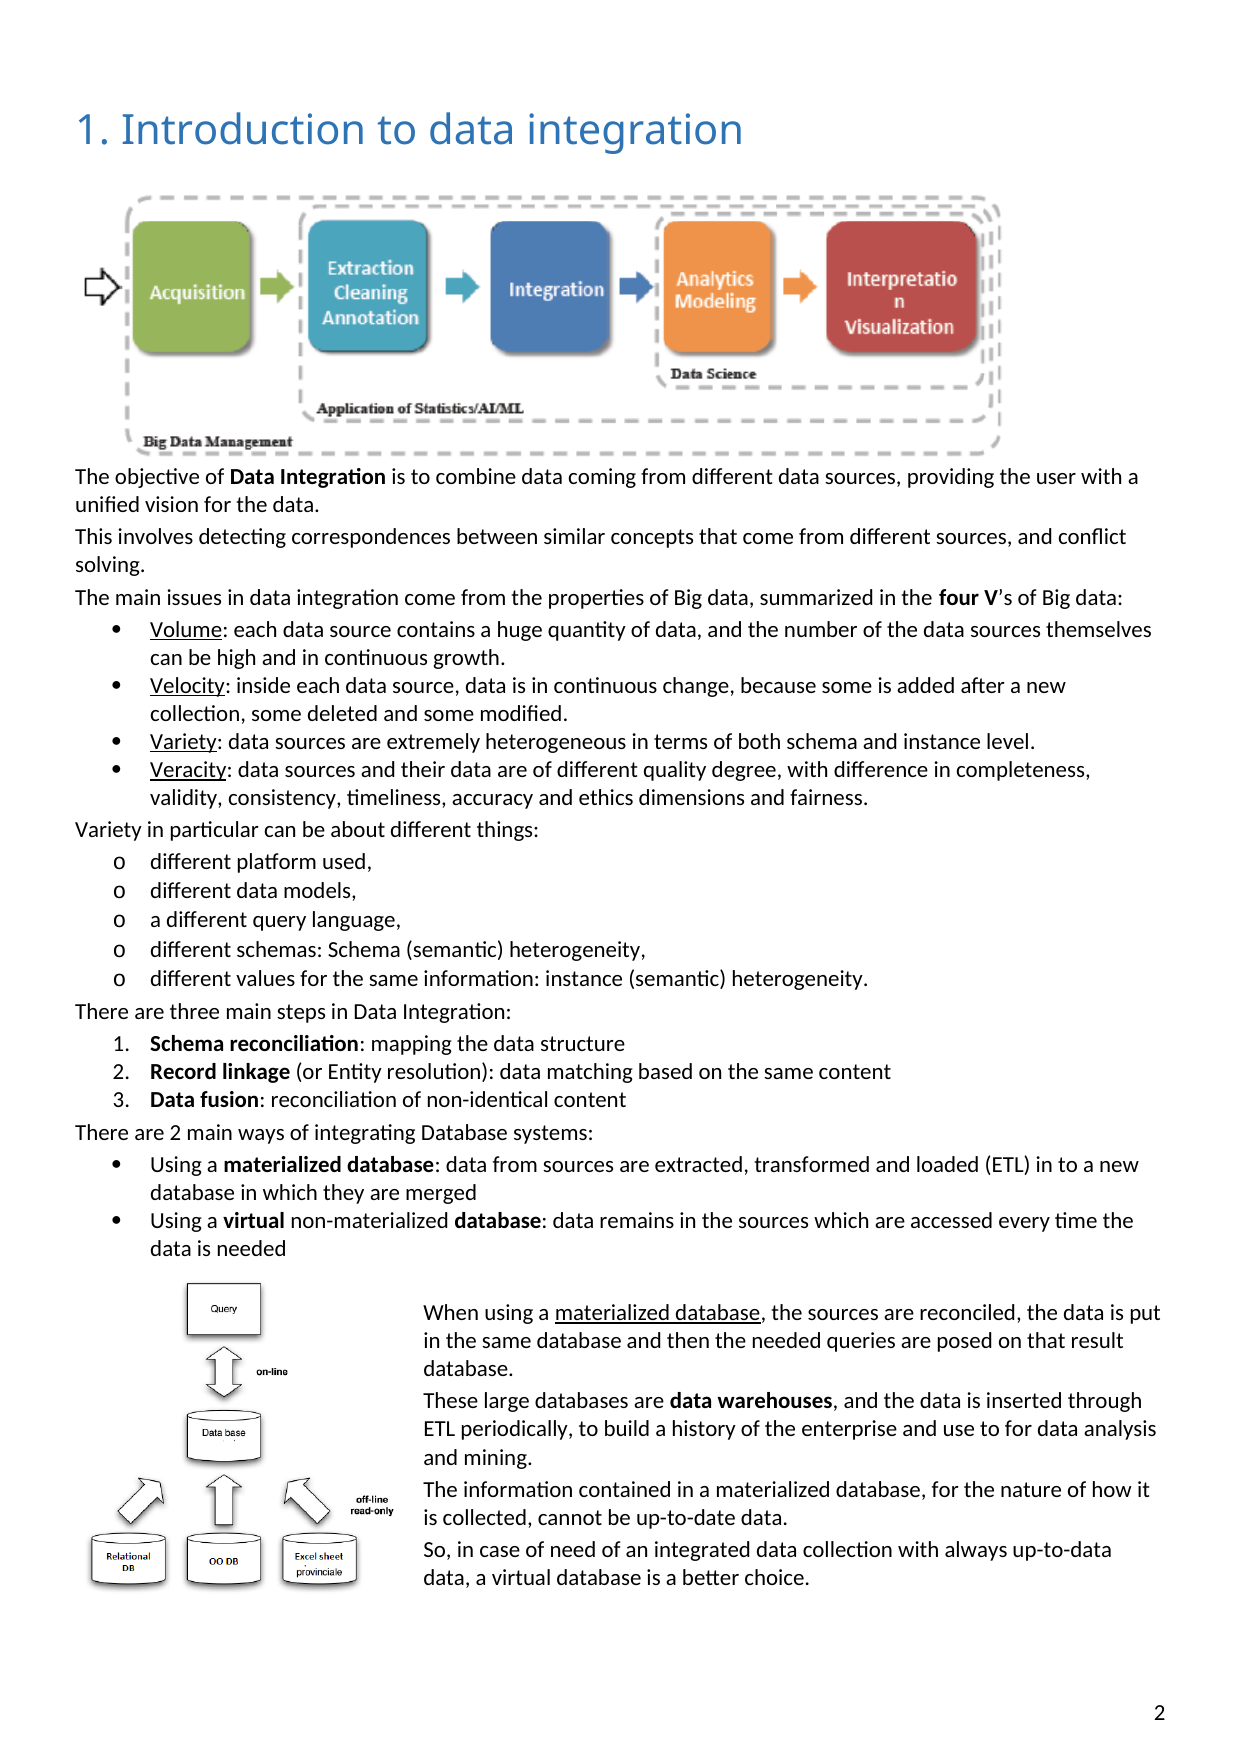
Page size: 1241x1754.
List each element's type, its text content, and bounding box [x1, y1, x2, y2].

list different values for the same information: instance (semantic) heterogeneity. [112, 964, 1165, 993]
text When using a materialized database, the sources are reconciled, the data is put in the same database and then the needed queries are posed on that result database. [405, 1298, 1165, 1382]
text So, in case of need of an integrated data collection with always up-to-data data, a virtual database is a better choice. [405, 1535, 1165, 1591]
list a different query language, [112, 906, 1165, 935]
text There are three main steps in Data Integration: [75, 997, 1165, 1025]
text Variety in particular can be about different things: [75, 815, 1165, 843]
list Schema reconciliation: mapping the data structure [112, 1029, 1165, 1057]
list Data fusion: reconciliation of non-identical content [112, 1086, 1165, 1113]
list Using a virtual non-materialized database: data remains in the sources which are accessed every time the data is needed [112, 1206, 1165, 1262]
text These large databases are data warehouses, and the data is inserted through ETL periodically, to build a history of the enterprise and use to for data analysis and mining. [405, 1387, 1165, 1471]
subtitle 1. Introduction to data integration [75, 100, 1165, 157]
list Veracity: data sources and their data are of different quality degree, with difference in completeness, validity, consistency, timeliness, accuracy and ethics dimensions and fairness. [112, 755, 1165, 811]
text This involves detecting correspondences between similar concepts that come from different sources, and conflict solving. [75, 522, 1165, 578]
text The main issues in data integration come from the properties of Big data, summarized in the four V’s of Big data: [75, 583, 1165, 611]
text The objective of Data Integration is to combine data coming from different data sources, providing the user with a unified vision for the data. [75, 462, 1165, 518]
list Using a materialized database: data from sources are extracted, transformed and loaded (ETL) in to a new database in which they are merged [112, 1150, 1165, 1206]
list Record linkage (or Entity resolution): data matching based on the same content [112, 1057, 1165, 1086]
text The information contained in a materialized database, for the nature of how it is collected, cannot be up-to-date data. [405, 1475, 1165, 1531]
list different data models, [112, 876, 1165, 906]
text There are 2 main ways of integrating Database systems: [75, 1118, 1165, 1146]
list different platform used, [112, 847, 1165, 876]
picture [75, 188, 1079, 458]
list Volume: each data source contains a huge quantity of data, and the number of the data sources themselves can be high and in continuous growth. [112, 615, 1165, 671]
picture [74, 1266, 405, 1596]
list Variety: data sources are extremely heterogeneous in terms of both schema and instance level. [112, 727, 1165, 755]
list Velocity: inside each data source, data is in continuous change, because some is added after a new collection, some deleted and some modified. [112, 671, 1165, 727]
list different schemas: Schema (semantic) heterogeneity, [112, 935, 1165, 964]
